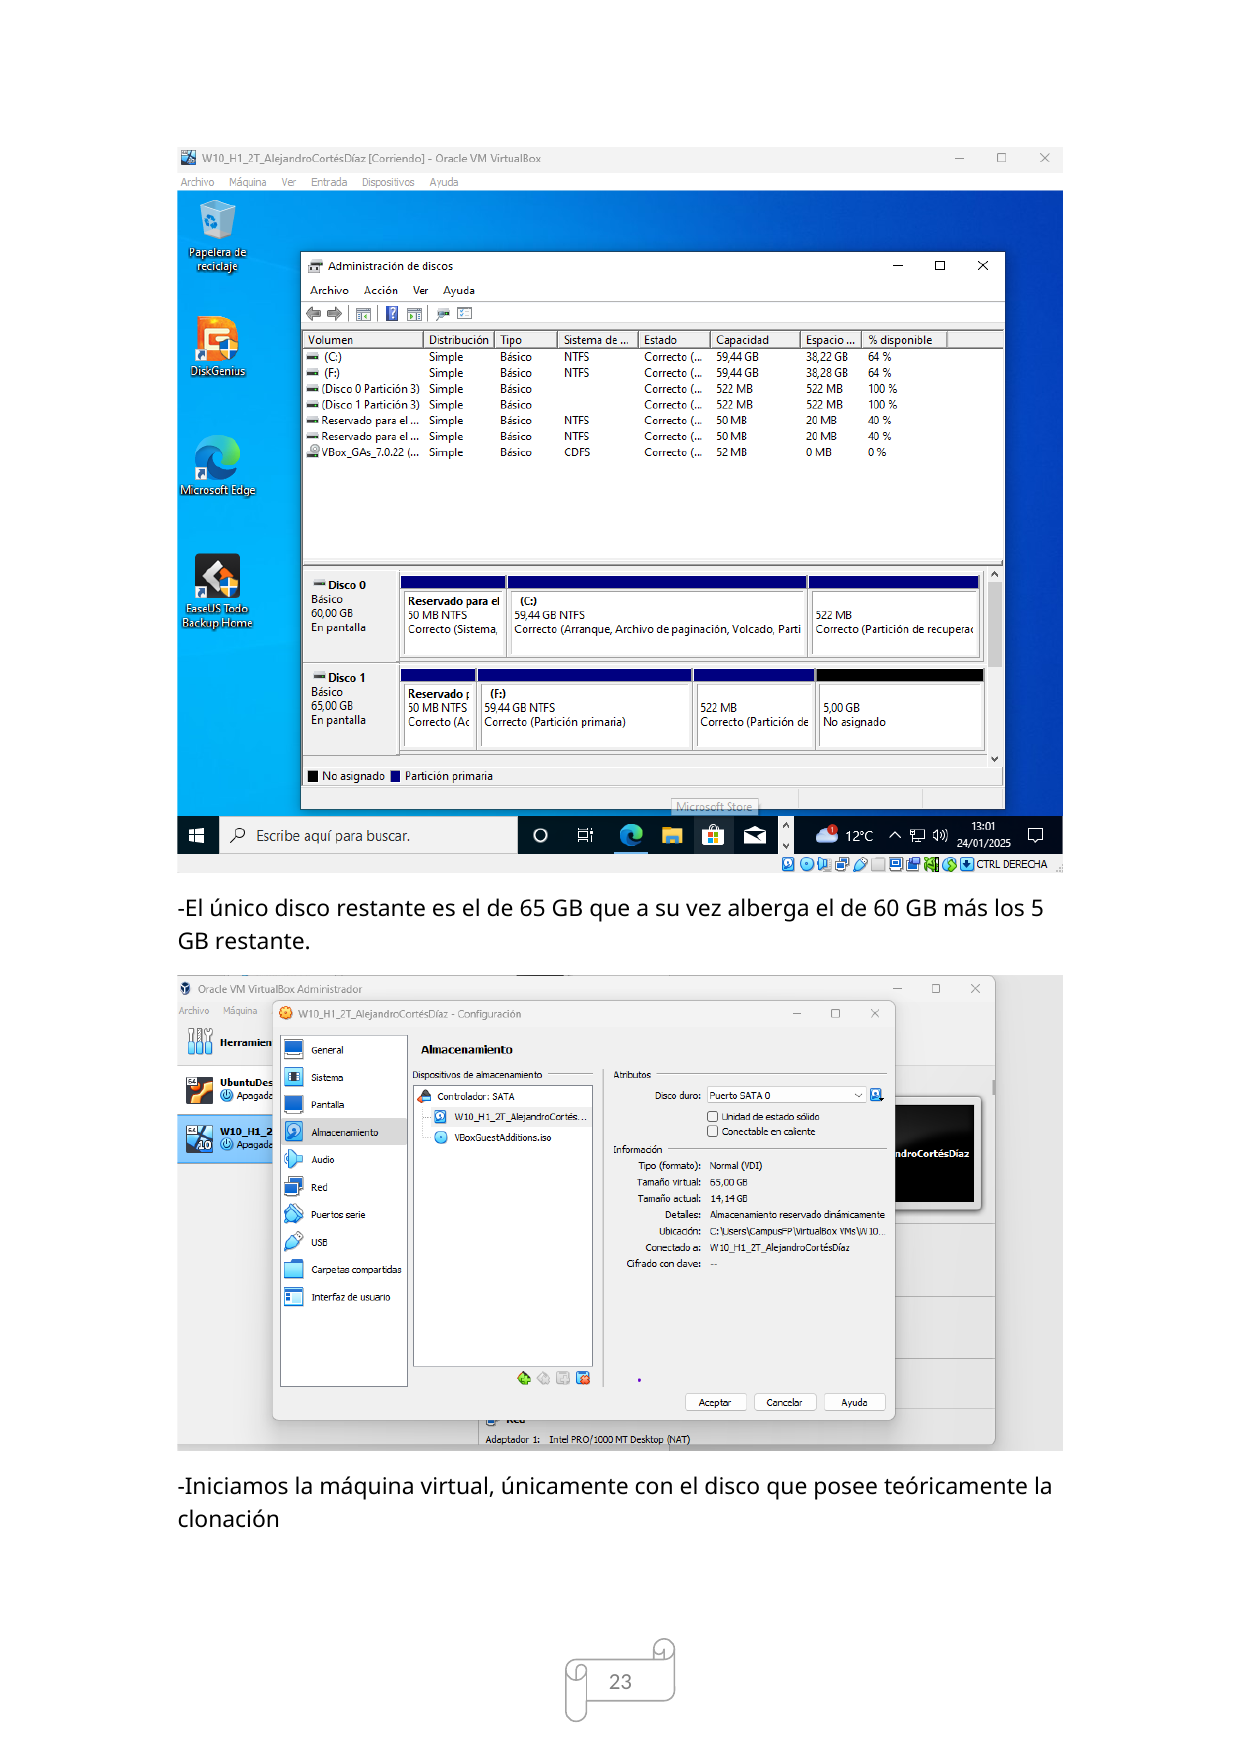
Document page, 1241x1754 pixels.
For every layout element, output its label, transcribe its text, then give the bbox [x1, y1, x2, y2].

picture [196, 317, 238, 360]
text -Iniciamos la máquina virtual, únicamente con el disco que posee teóricamente la clonación [177, 1469, 1063, 1534]
picture [177, 240, 188, 246]
picture [177, 975, 1063, 1451]
picture [221, 263, 236, 272]
picture [181, 486, 195, 493]
picture [235, 249, 245, 255]
picture [196, 554, 239, 597]
picture [198, 265, 208, 269]
picture [196, 249, 223, 258]
picture [237, 486, 253, 495]
picture [234, 605, 243, 611]
picture [228, 619, 251, 626]
text -El único disco restante es el de 65 GB que a su vez alberga el de 60 GB más los 5 GB restante. [177, 892, 1063, 957]
picture [201, 619, 218, 628]
picture [177, 147, 1063, 873]
picture [213, 487, 226, 493]
picture [217, 370, 241, 374]
picture [196, 436, 239, 479]
